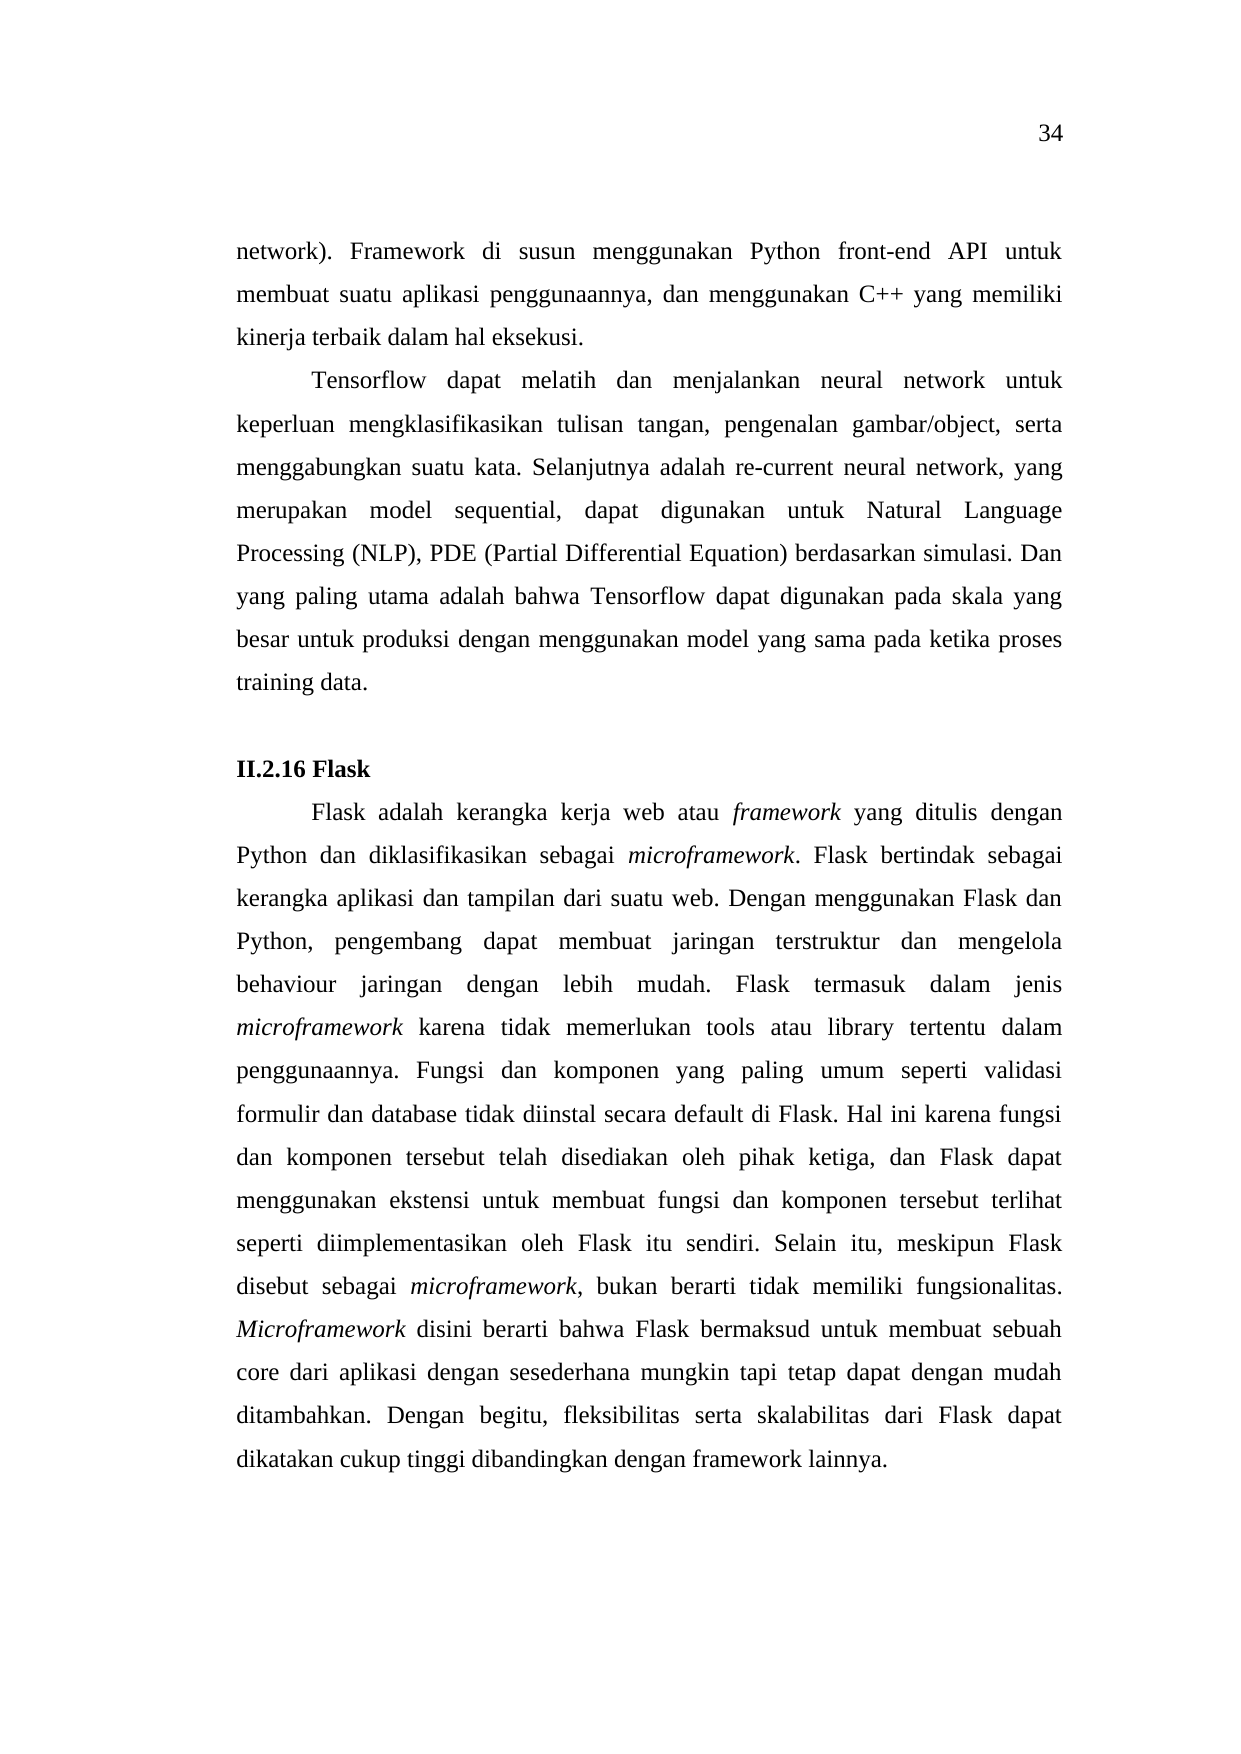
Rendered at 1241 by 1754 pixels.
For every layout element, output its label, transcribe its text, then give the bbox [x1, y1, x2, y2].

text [236, 236, 1063, 351]
text Flask adalah kerangka kerja web atau framework yang ditulis dengan Python dan diklasifikasikan sebagai microframework. Flask bertindak sebagai kerangka aplikasi dan tampilan dari suatu web. Dengan menggunakan Flask dan Python, pengembang dapat membuat jaringan terstruktur dan mengelola behaviour jaringan dengan lebih mudah. Flask termasuk dalam jenis microframework karena tidak memerlukan tools atau library tertentu dalam penggunaannya. Fungsi dan komponen yang paling umum seperti validasi formulir dan database tidak diinstal secara default di Flask. Hal ini karena fungsi dan komponen tersebut telah disediakan oleh pihak ketiga, dan Flask dapat menggunakan ekstensi untuk membuat fungsi dan komponen tersebut terlihat seperti diimplementasikan oleh Flask itu sendiri. Selain itu, meskipun Flask disebut sebagai microframework, bukan berarti tidak memiliki fungsionalitas. Microframework disini berarti bahwa Flask bermaksud untuk membuat sebuah core dari aplikasi dengan sesederhana mungkin tapi tetap dapat dengan mudah ditambahkan. Dengan begitu, fleksibilitas serta skalabilitas dari Flask dapat dikatakan cukup tinggi dibandingkan dengan framework lainnya. [236, 797, 1063, 1472]
subtitle Flask [236, 754, 1063, 782]
text Tensorflow dapat melatih dan menjalankan neural network untuk keperluan mengklasifikasikan tulisan tangan, pengenalan gambar/object, serta menggabungkan suatu kata. Selanjutnya adalah re-current neural network, yang merupakan model sequential, dapat digunakan untuk Natural Language Processing (NLP), PDE (Partial Differential Equation) berdasarkan simulasi. Dan yang paling utama adalah bahwa Tensorflow dapat digunakan pada skala yang besar untuk produksi dengan menggunakan model yang sama pada ketika proses training data. [236, 366, 1063, 696]
